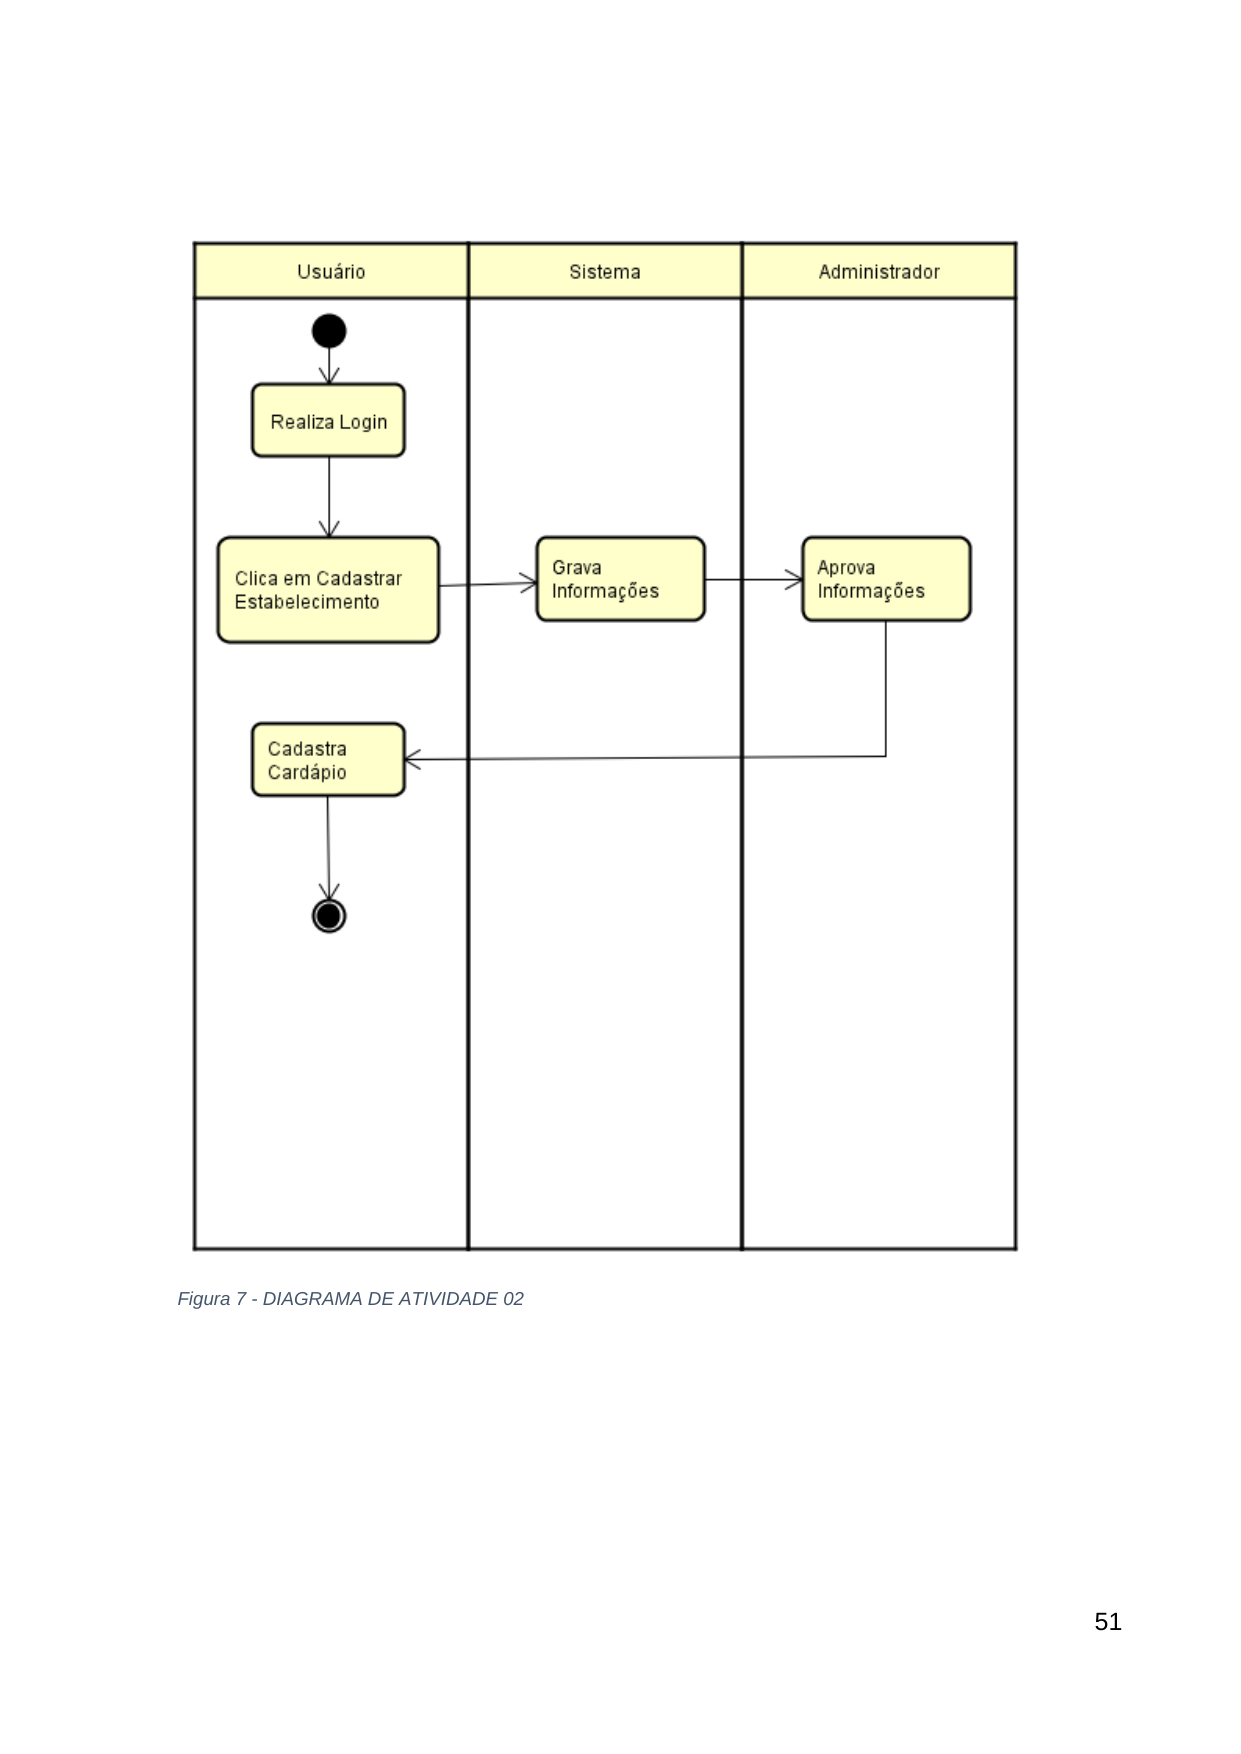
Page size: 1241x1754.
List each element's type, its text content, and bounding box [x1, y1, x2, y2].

picture [177, 232, 1037, 1261]
